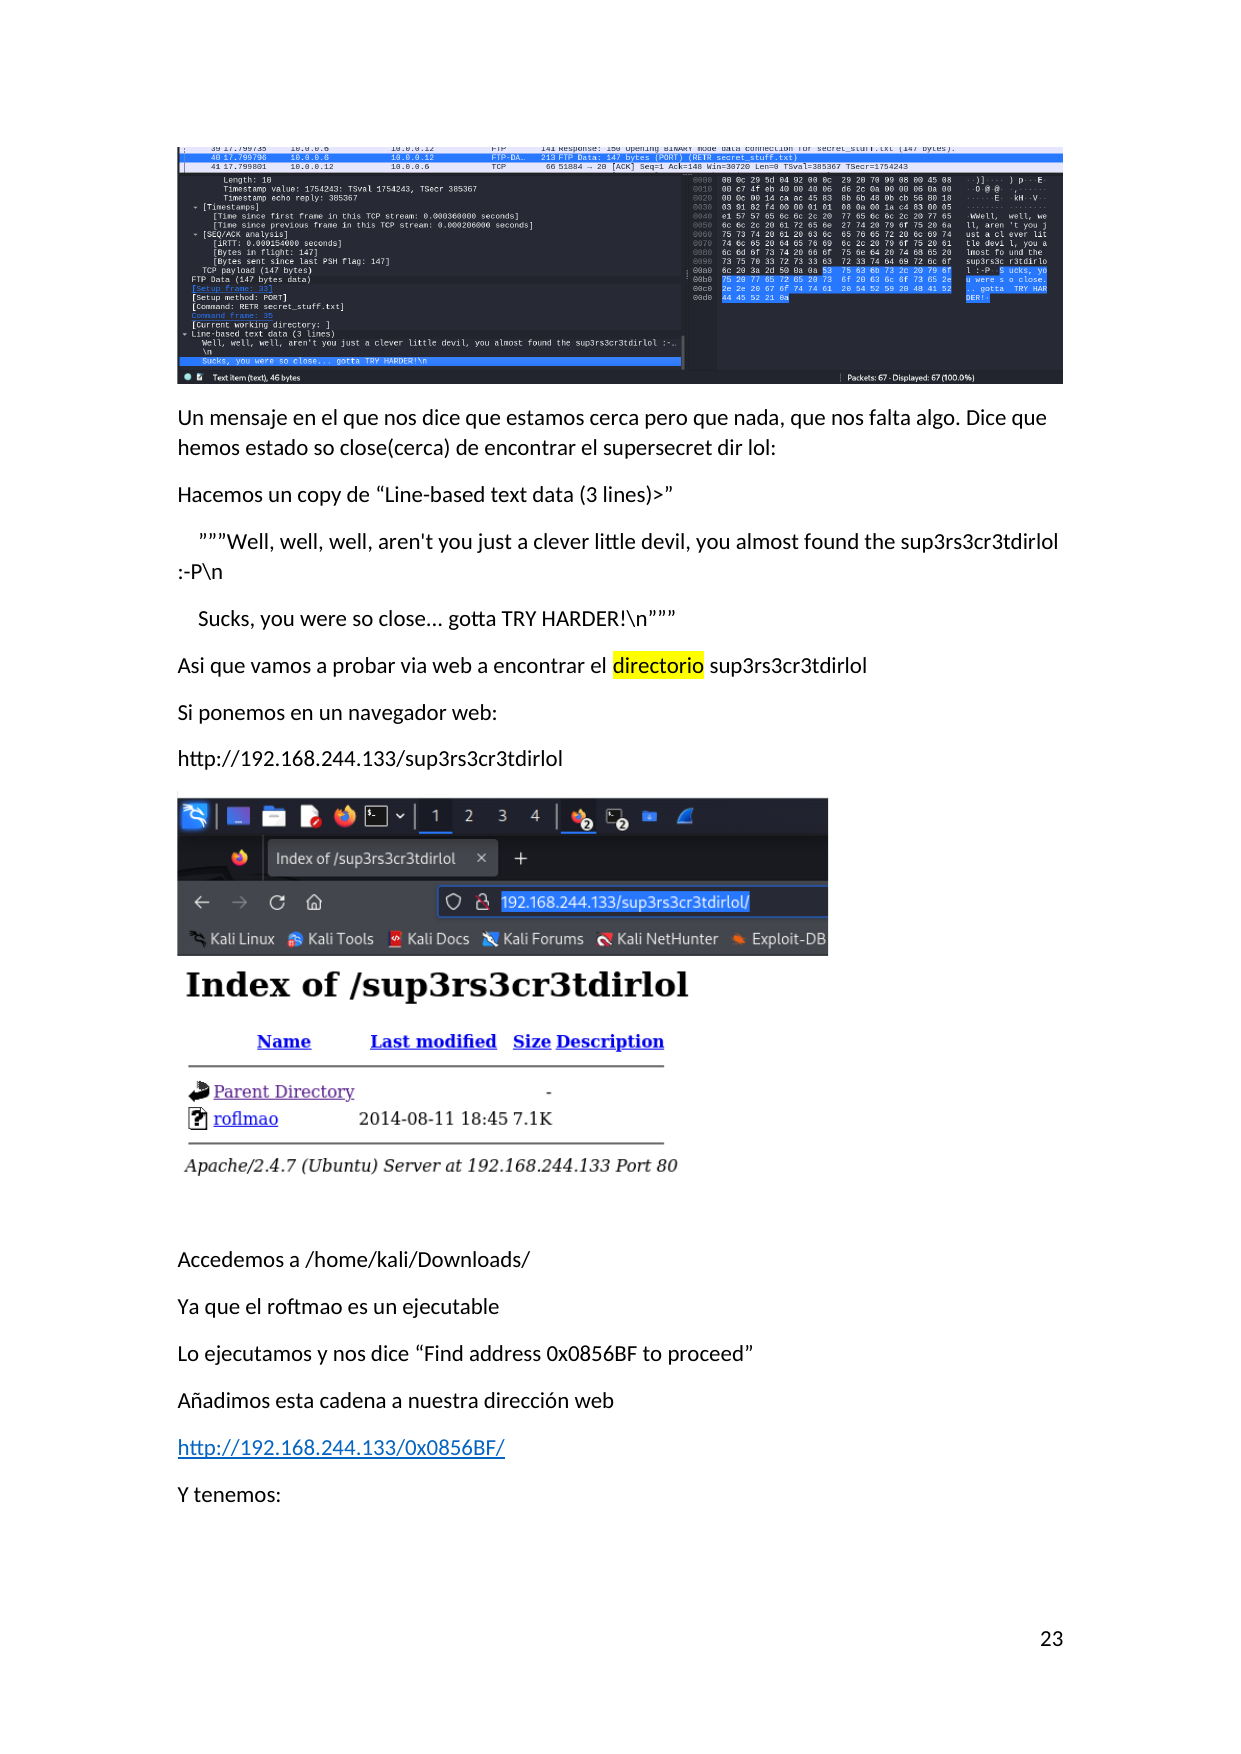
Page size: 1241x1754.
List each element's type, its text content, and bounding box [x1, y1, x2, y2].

text Asi que vamos a probar via web a encontrar el directorio sup3rs3cr3tdirlol [704, 651, 1063, 679]
text Lo ejecutamos y nos dice “Find address 0x0856BF to proceed” [177, 1339, 1063, 1367]
text Ya que el roftmao es un ejecutable [177, 1292, 1063, 1321]
picture [177, 791, 829, 1227]
text Añadimos esta cadena a nuestra dirección web [177, 1386, 1063, 1414]
text http://192.168.244.133/0x0856BF/ [177, 1433, 1063, 1461]
text Sucks, you were so close... gotta TRY HARDER!\n””” [177, 604, 1063, 632]
text Un mensaje en el que nos dice que estamos cerca pero que nada, que nos falta algo. Dice que hemos estado so close(cerca) de encontrar el supersecret dir lol: [177, 403, 1063, 461]
text http://192.168.244.133/sup3rs3cr3tdirlol [177, 744, 1063, 772]
text ”””Well, well, well, aren't you just a clever little devil, you almost found the sup3rs3cr3tdirlol :-P\n [177, 527, 1063, 585]
text Accedemos a /home/kali/Downloads/ [177, 1246, 1063, 1274]
text Si ponemos en un navegador web: [177, 698, 1063, 726]
text Asi que vamos a probar via web a encontrar el directorio sup3rs3cr3tdirlol [177, 651, 613, 679]
text Hacemos un copy de “Line-based text data (3 lines)>” [177, 480, 1063, 508]
text Y tenemos: [177, 1480, 1063, 1508]
picture [177, 147, 1063, 384]
